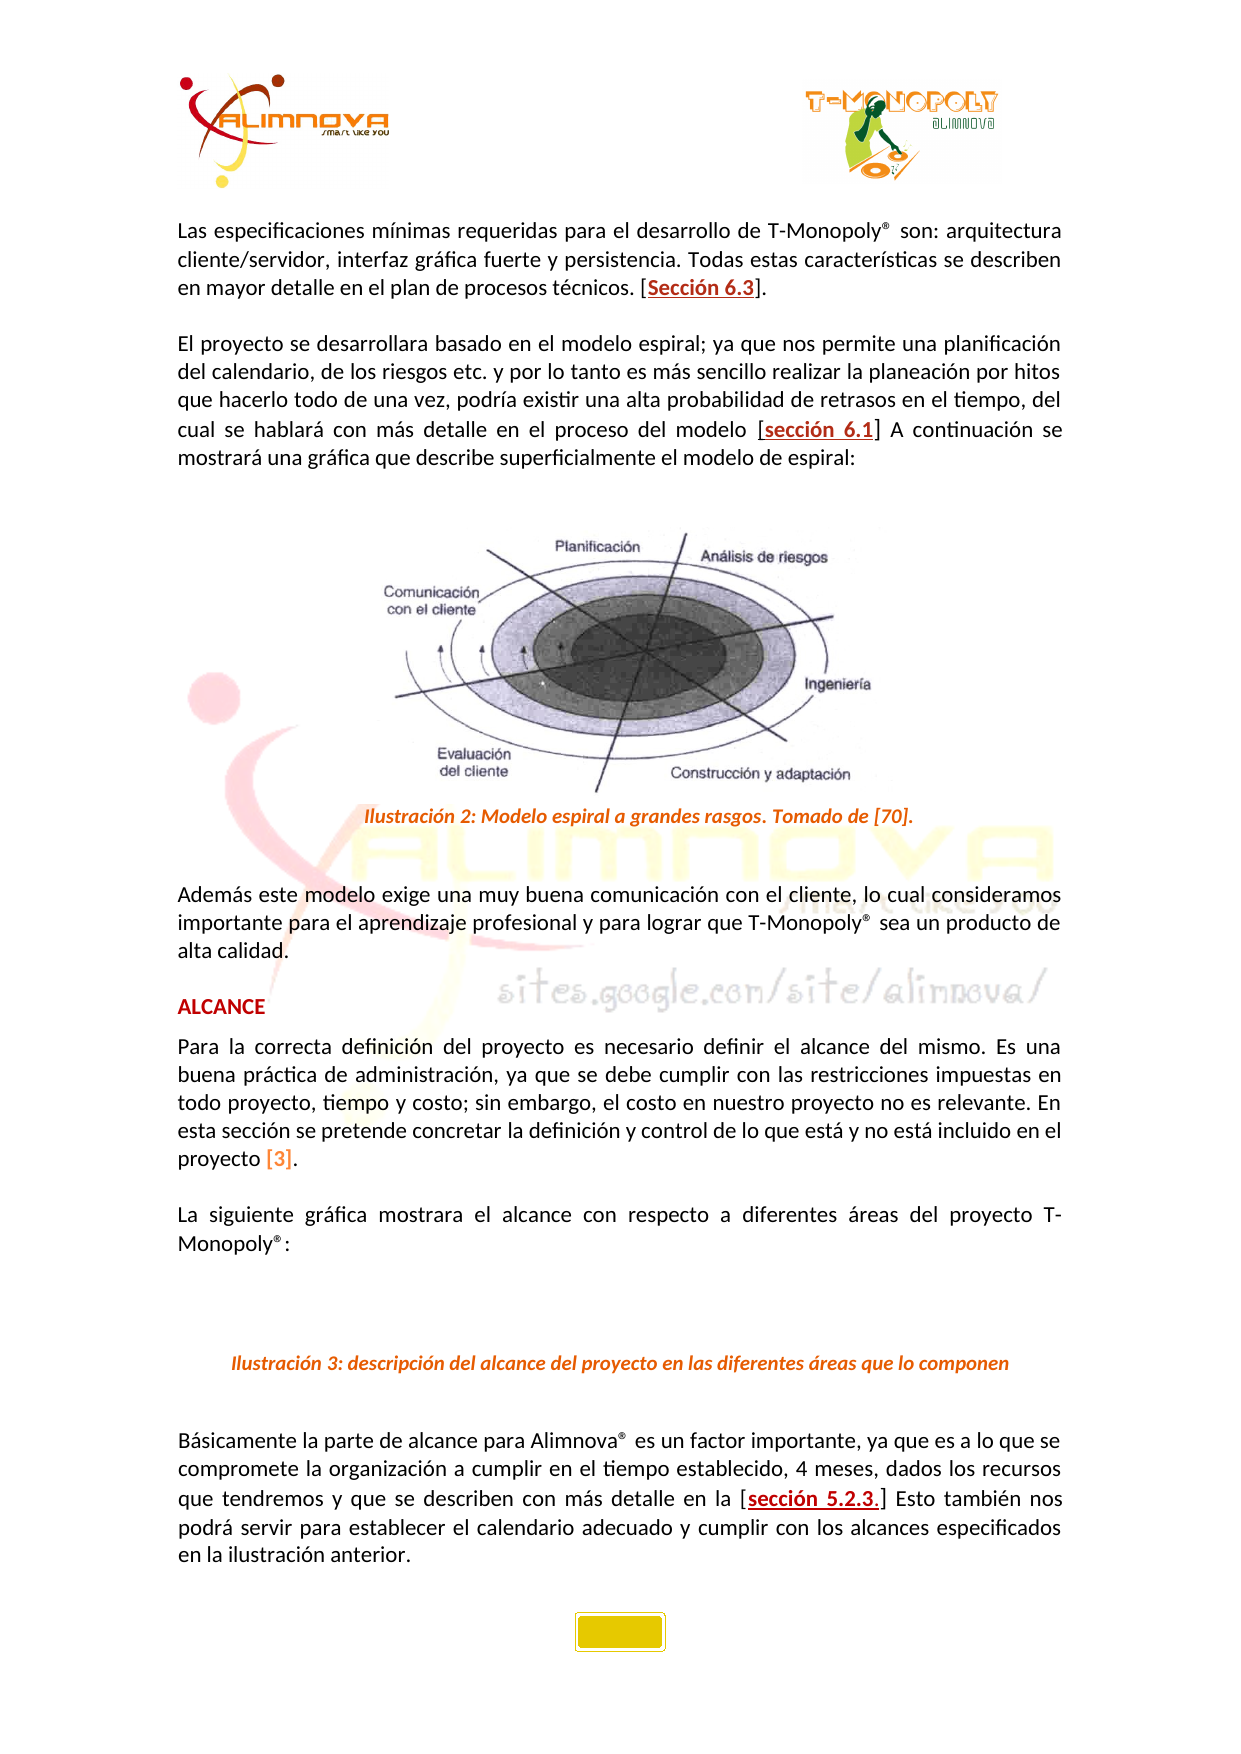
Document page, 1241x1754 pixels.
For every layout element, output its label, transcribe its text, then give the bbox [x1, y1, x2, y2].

list ALCANCE [177, 992, 1063, 1020]
picture [177, 73, 389, 189]
picture [348, 527, 893, 804]
text Las especificaciones mínimas requeridas para el desarrollo de T-Monopoly® son: arquitectura cliente/servidor, interfaz gráfica fuerte y persistencia. Todas estas características se describen en mayor detalle en el plan de procesos técnicos. [Sección 6.3]. [177, 217, 1063, 301]
list Básicamente la parte de alcance para Alimnova® es un factor importante, ya que es a lo que se compromete la organización a cumplir en el tiempo establecido, 4 meses, dados los recursos que tendremos y que se describen con más detalle en la [sección 5.2.3.] Esto también nos podrá servir para establecer el calendario adecuado y cumplir con los alcances especificados en la ilustración anterior. [178, 1426, 1063, 1569]
list La siguiente gráfica mostrara el alcance con respecto a diferentes áreas del proyecto T-Monopoly®: [177, 1201, 1063, 1257]
picture [802, 79, 1002, 184]
text El proyecto se desarrollara basado en el modelo espiral; ya que nos permite una planificación del calendario, de los riesgos etc. y por lo tanto es más sencillo realizar la planeación por hitos que hacerlo todo de una vez, podría existir una alta probabilidad de retrasos en el tiempo, del cual se hablará con más detalle en el proceso del modelo [sección 6.1] A continuación se mostrará una gráfica que describe superficialmente el modelo de espiral: [177, 329, 1063, 471]
text Además este modelo exige una muy buena comunicación con el cliente, lo cual consideramos importante para el aprendizaje profesional y para lograr que T-Monopoly® sea un producto de alta calidad. [177, 880, 1063, 964]
list Ilustración 3: descripción del alcance del proyecto en las diferentes áreas que lo componen [178, 1350, 1063, 1376]
